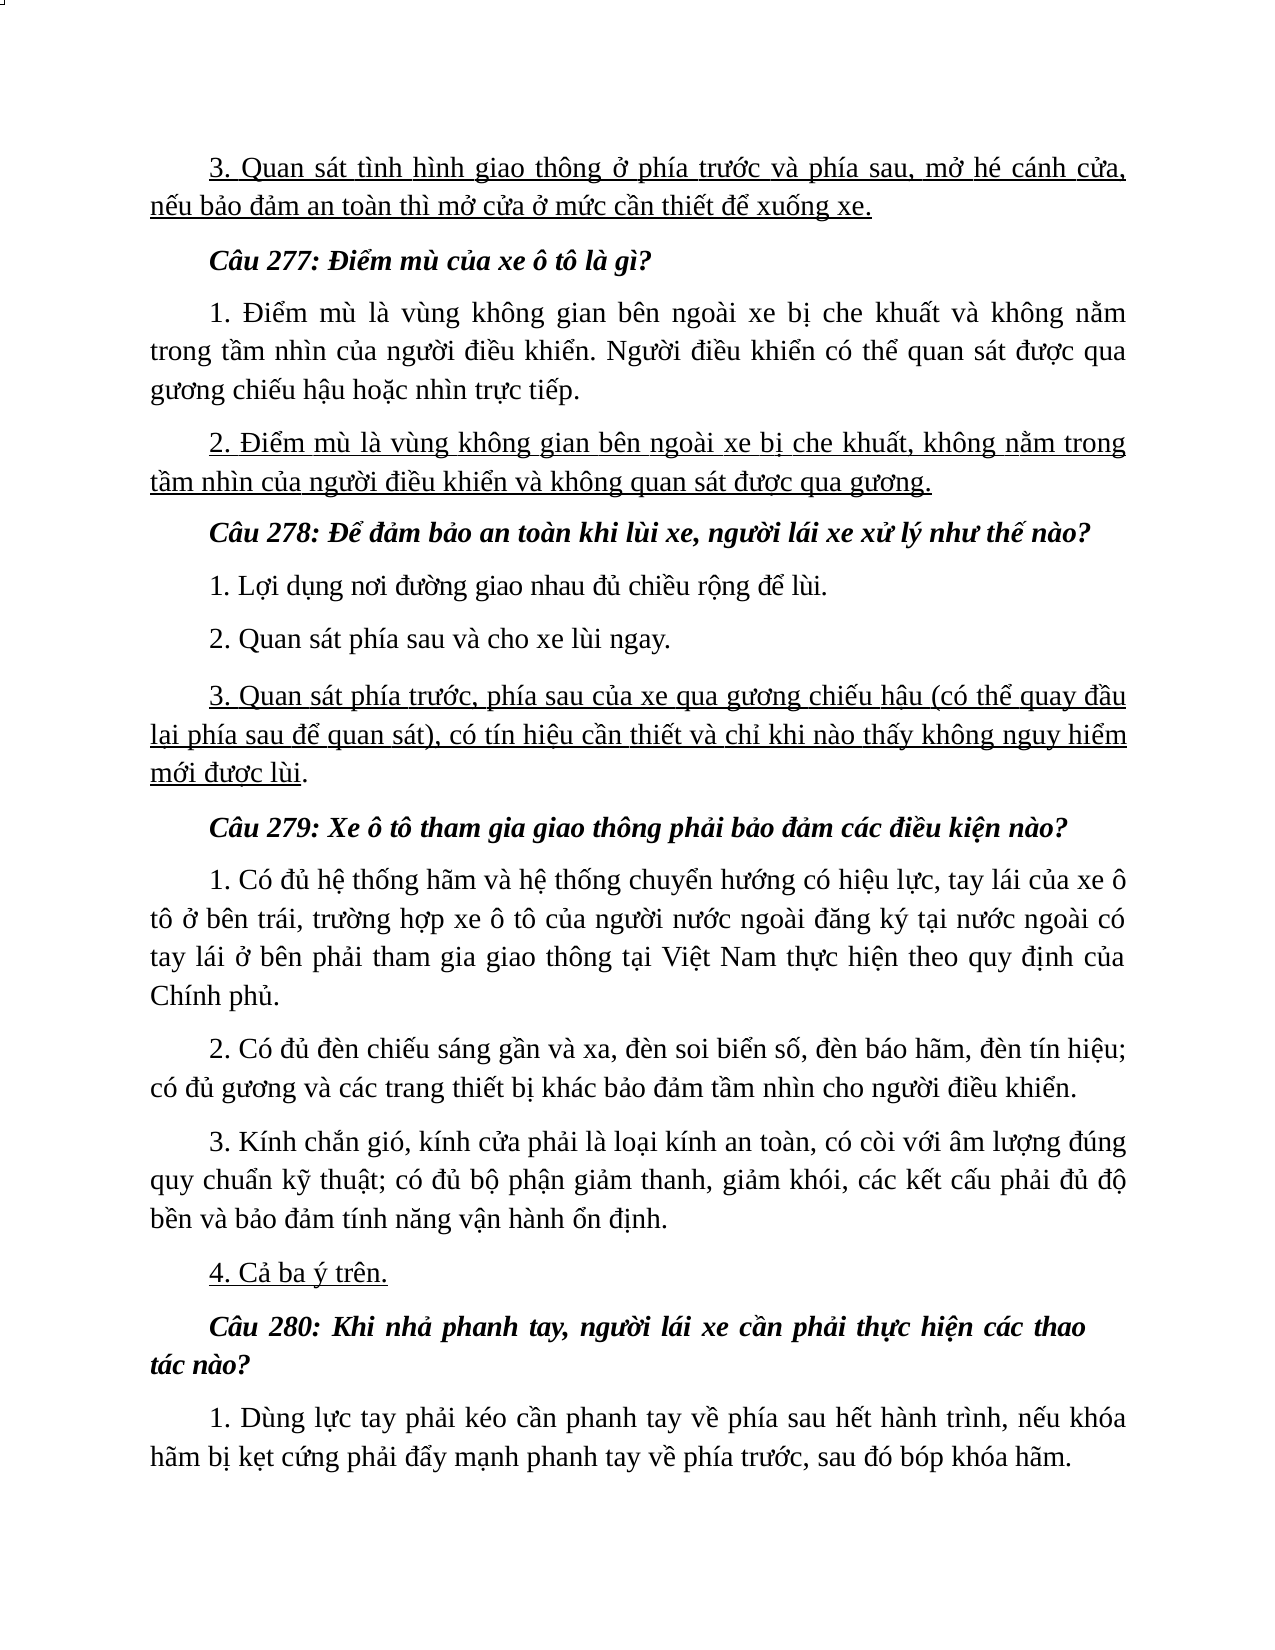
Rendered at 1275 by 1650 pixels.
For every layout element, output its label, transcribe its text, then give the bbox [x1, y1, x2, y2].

text Câu 279: Xe ô tô tham gia giao thông phải bảo đảm các điều kiện nào? [209, 811, 1264, 845]
text 2. Có đủ đèn chiếu sáng gần và xa, đèn soi biển số, đèn báo hãm, đèn tín hiệu; có đủ gương và các trang thiết bị khác bảo đảm tầm nhìn cho người điều khiển. [150, 1028, 1130, 1105]
text 4. Cả ba ý trên. [209, 1256, 1264, 1290]
text 3. Quan sát tình hình giao thông ở phía trước và phía sau, mở hé cánh cửa, [209, 151, 1264, 184]
text 1. Điểm mù là vùng không gian bên ngoài xe bị che khuất và không nằm trong tầm nhìn của người điều khiển. Người điều khiển có thể quan sát được qua gương chiếu hậu hoặc nhìn trực tiếp. [150, 291, 1264, 407]
text nếu bảo đảm an toàn thì mở cửa ở mức cần thiết để xuống xe. [150, 189, 1264, 222]
text Câu 278: Để đảm bảo an toàn khi lùi xe, người lái xe xử lý như thế nào? [209, 500, 1264, 553]
text 1. Có đủ hệ thống hãm và hệ thống chuyển hướng có hiệu lực, tay lái của xe ô tô ở bên trái, trường hợp xe ô tô của người nước ngoài đăng ký tại nước ngoài có tay lái ở bên phải tham gia giao thông tại Việt Nam thực hiện theo quy định của Chính phủ. [150, 859, 1264, 1013]
text 1. Dùng lực tay phải kéo cần phanh tay về phía sau hết hành trình, nếu khóa hãm bị kẹt cứng phải đẩy mạnh phanh tay về phía trước, sau đó bóp khóa hãm. [150, 1397, 1130, 1474]
text Câu 280: Khi nhả phanh tay, người lái xe cần phải thực hiện các thao tác nào? [150, 1305, 1130, 1382]
text 3. Quan sát phía trước, phía sau của xe qua gương chiếu hậu (có thể quay đầu lại phía sau để quan sát), có tín hiệu cần thiết và chỉ khi nào thấy không nguy hiểm mới được lùi. [150, 674, 1264, 791]
text Câu 277: Điểm mù của xe ô tô là gì? [209, 243, 1264, 277]
text 2. Điểm mù là vùng không gian bên ngoài xe bị che khuất, không nằm trong tầm nhìn của người điều khiển và không quan sát được qua gương. [150, 422, 1130, 499]
text 2. Quan sát phía sau và cho xe lùi ngay. [209, 606, 1264, 660]
text 3. Kính chắn gió, kính cửa phải là loại kính an toàn, có còi với âm lượng đúng quy chuẩn kỹ thuật; có đủ bộ phận giảm thanh, giảm khói, các kết cấu phải đủ độ bền và bảo đảm tính năng vận hành ổn định. [150, 1120, 1264, 1236]
text 1. Lợi dụng nơi đường giao nhau đủ chiều rộng để lùi. [209, 553, 1264, 606]
